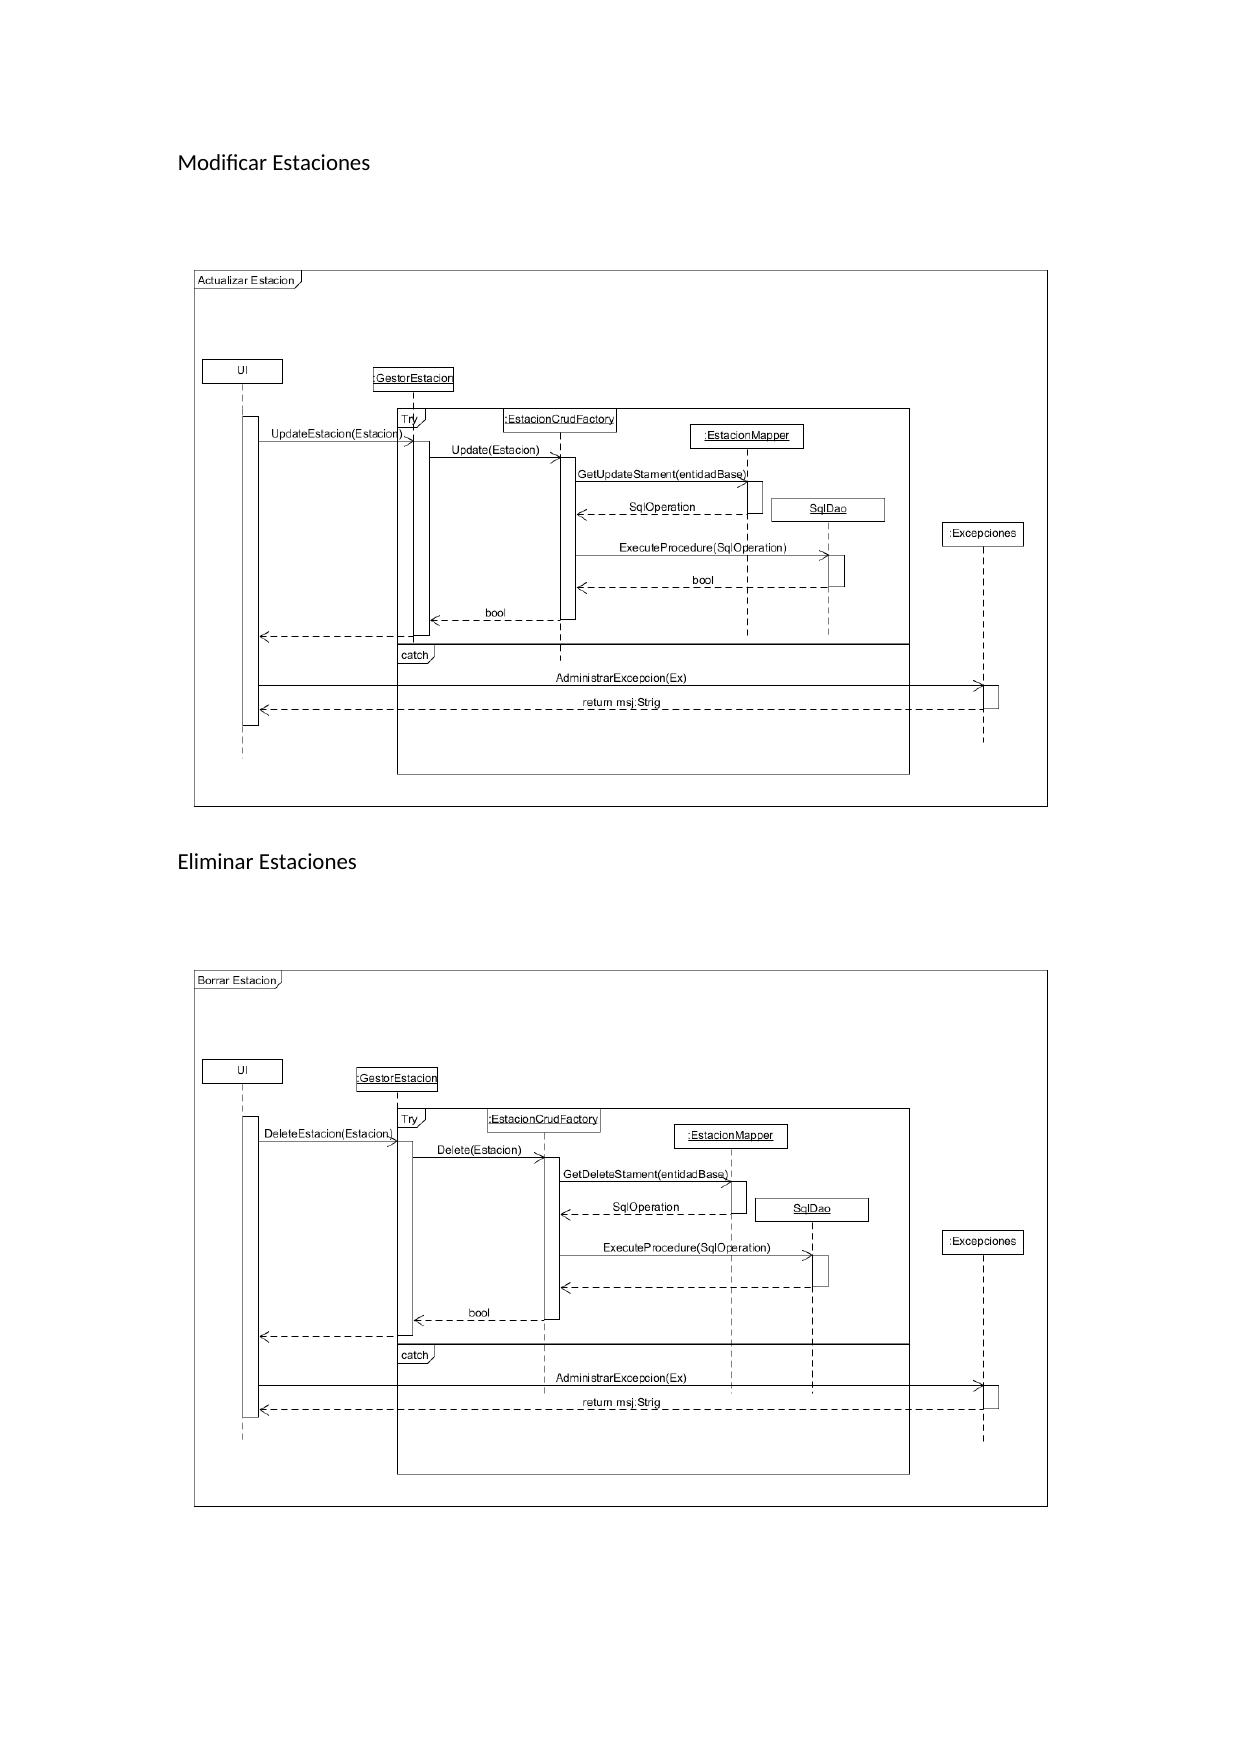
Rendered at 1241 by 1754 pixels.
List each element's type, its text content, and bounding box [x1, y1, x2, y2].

picture [177, 253, 1064, 823]
text Modificar Estaciones [177, 148, 1063, 176]
text Eliminar Estaciones [177, 847, 1063, 876]
picture [177, 953, 1064, 1523]
